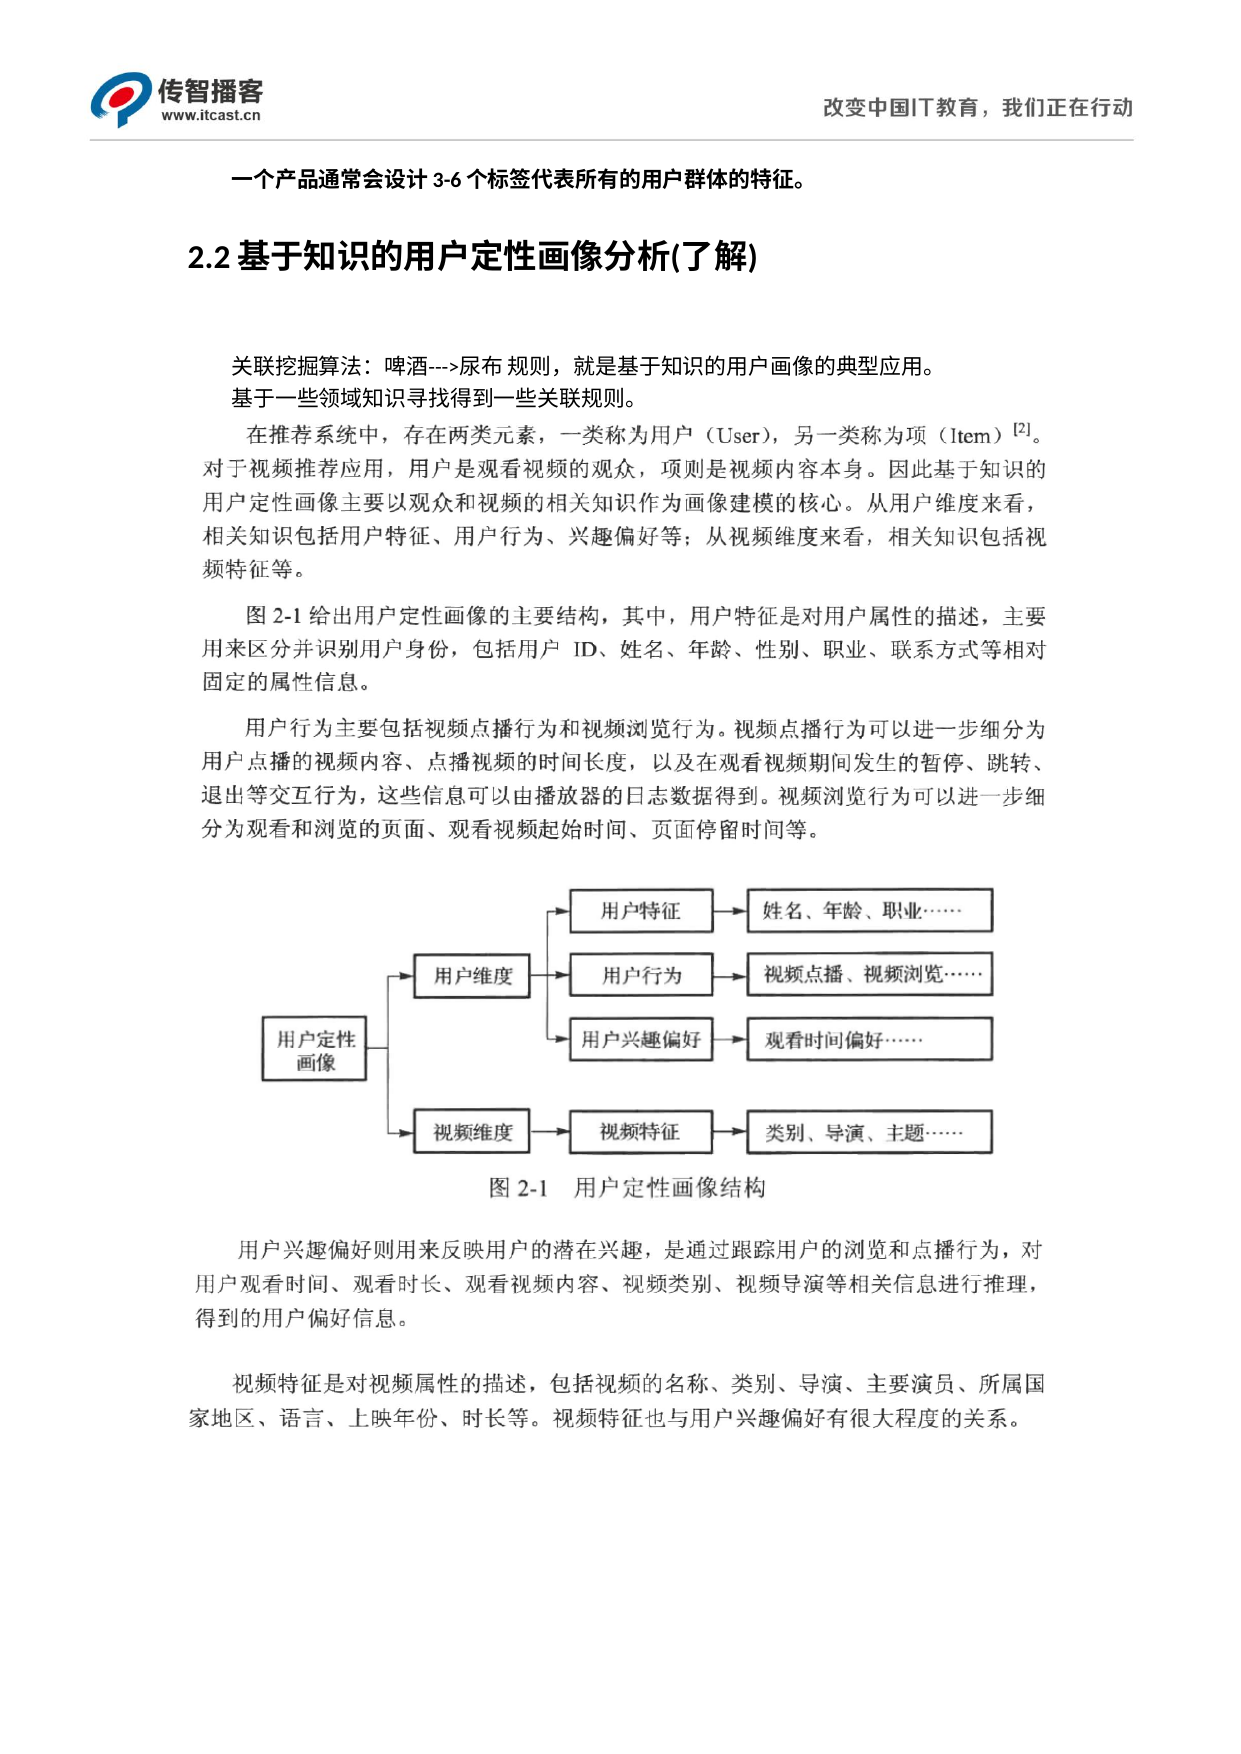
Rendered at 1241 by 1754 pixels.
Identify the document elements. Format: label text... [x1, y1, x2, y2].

list 一个产品通常会设计3-6个标签代表所有的用户群体的特征。 [187, 162, 1053, 194]
picture [187, 868, 1052, 1205]
text 关联挖掘算法：啤酒--->尿布 规则，就是基于知识的用户画像的典型应用。 [187, 348, 1053, 381]
picture [187, 413, 1052, 849]
picture [0, 0, 1237, 148]
subtitle 2.2基于知识的用户定性画像分析(了解) [187, 222, 1053, 287]
picture [187, 1355, 1053, 1444]
text 基于一些领域知识寻找得到一些关联规则。 [187, 381, 1053, 413]
picture [187, 1225, 1053, 1331]
